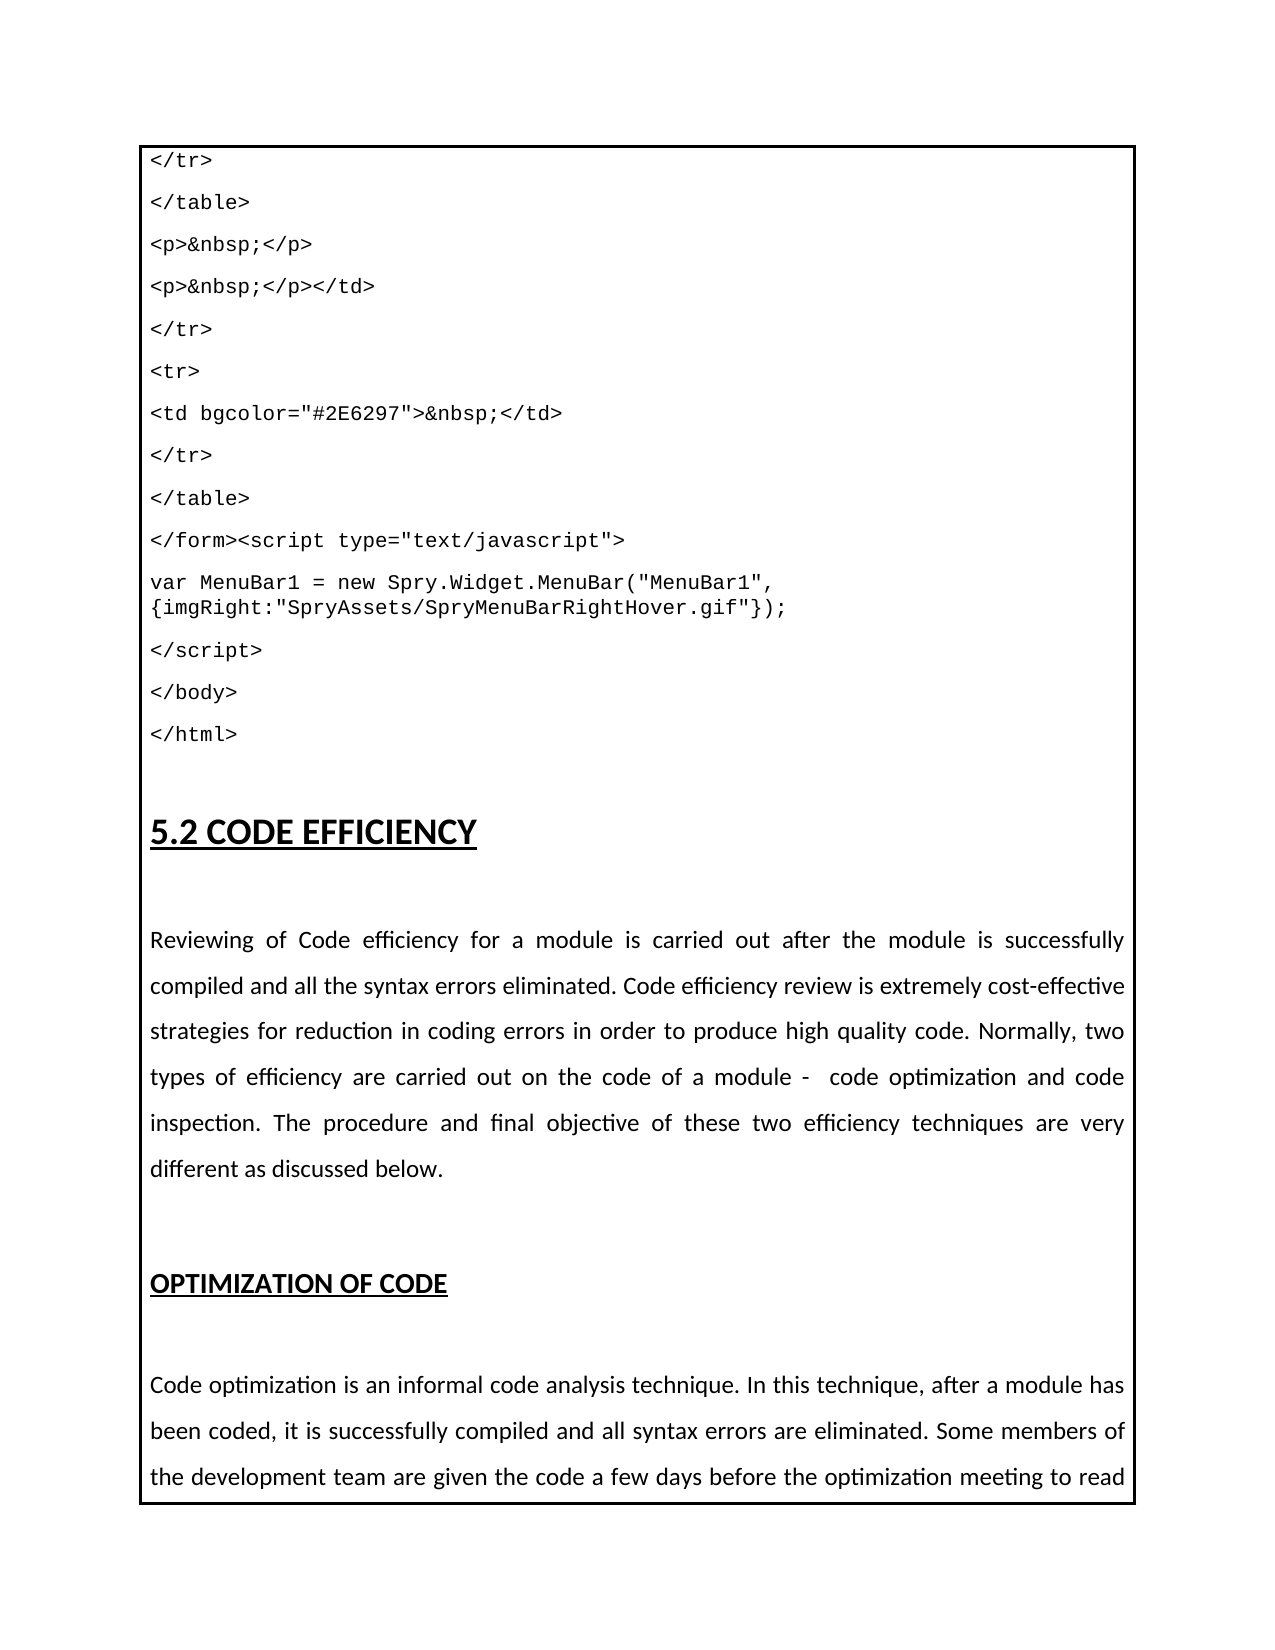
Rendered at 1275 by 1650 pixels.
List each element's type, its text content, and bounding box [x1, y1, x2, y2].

text </html> [150, 724, 1125, 748]
text </table> [150, 487, 1125, 511]
text <tr> [150, 361, 1125, 384]
text </tr> [150, 150, 1125, 174]
text </body> [150, 682, 1125, 705]
text Reviewing of Code efficiency for a module is carried out after the module is successfully compiled and all the syntax errors eliminated. Code efficiency review is extremely cost-effective strategies for reduction in coding errors in order to produce high quality code. Normally, two types of efficiency are carried out on the code of a module - code optimization and code inspection. The procedure and final objective of these two efficiency techniques are very different as discussed below. [150, 924, 1125, 1183]
text OPTIMIZATION OF CODE [150, 1265, 1125, 1300]
text 5.2 CODE EFFICIENCY [150, 808, 1125, 854]
text <p>&nbsp;</p> [150, 234, 1125, 258]
text </table> [150, 192, 1125, 216]
text </script> [150, 639, 1125, 663]
text </tr> [150, 445, 1125, 469]
text </tr> [150, 319, 1125, 342]
text <p>&nbsp;</p></td> [150, 277, 1125, 300]
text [150, 1369, 1125, 1491]
text <td bgcolor="#2E6297">&nbsp;</td> [150, 403, 1125, 427]
text </form><script type="text/javascript"> [150, 530, 1125, 553]
text var MenuBar1 = new Spry.Widget.MenuBar("MenuBar1", {imgRight:"SpryAssets/SpryMenuBarRightHover.gif"}); [150, 572, 1125, 621]
